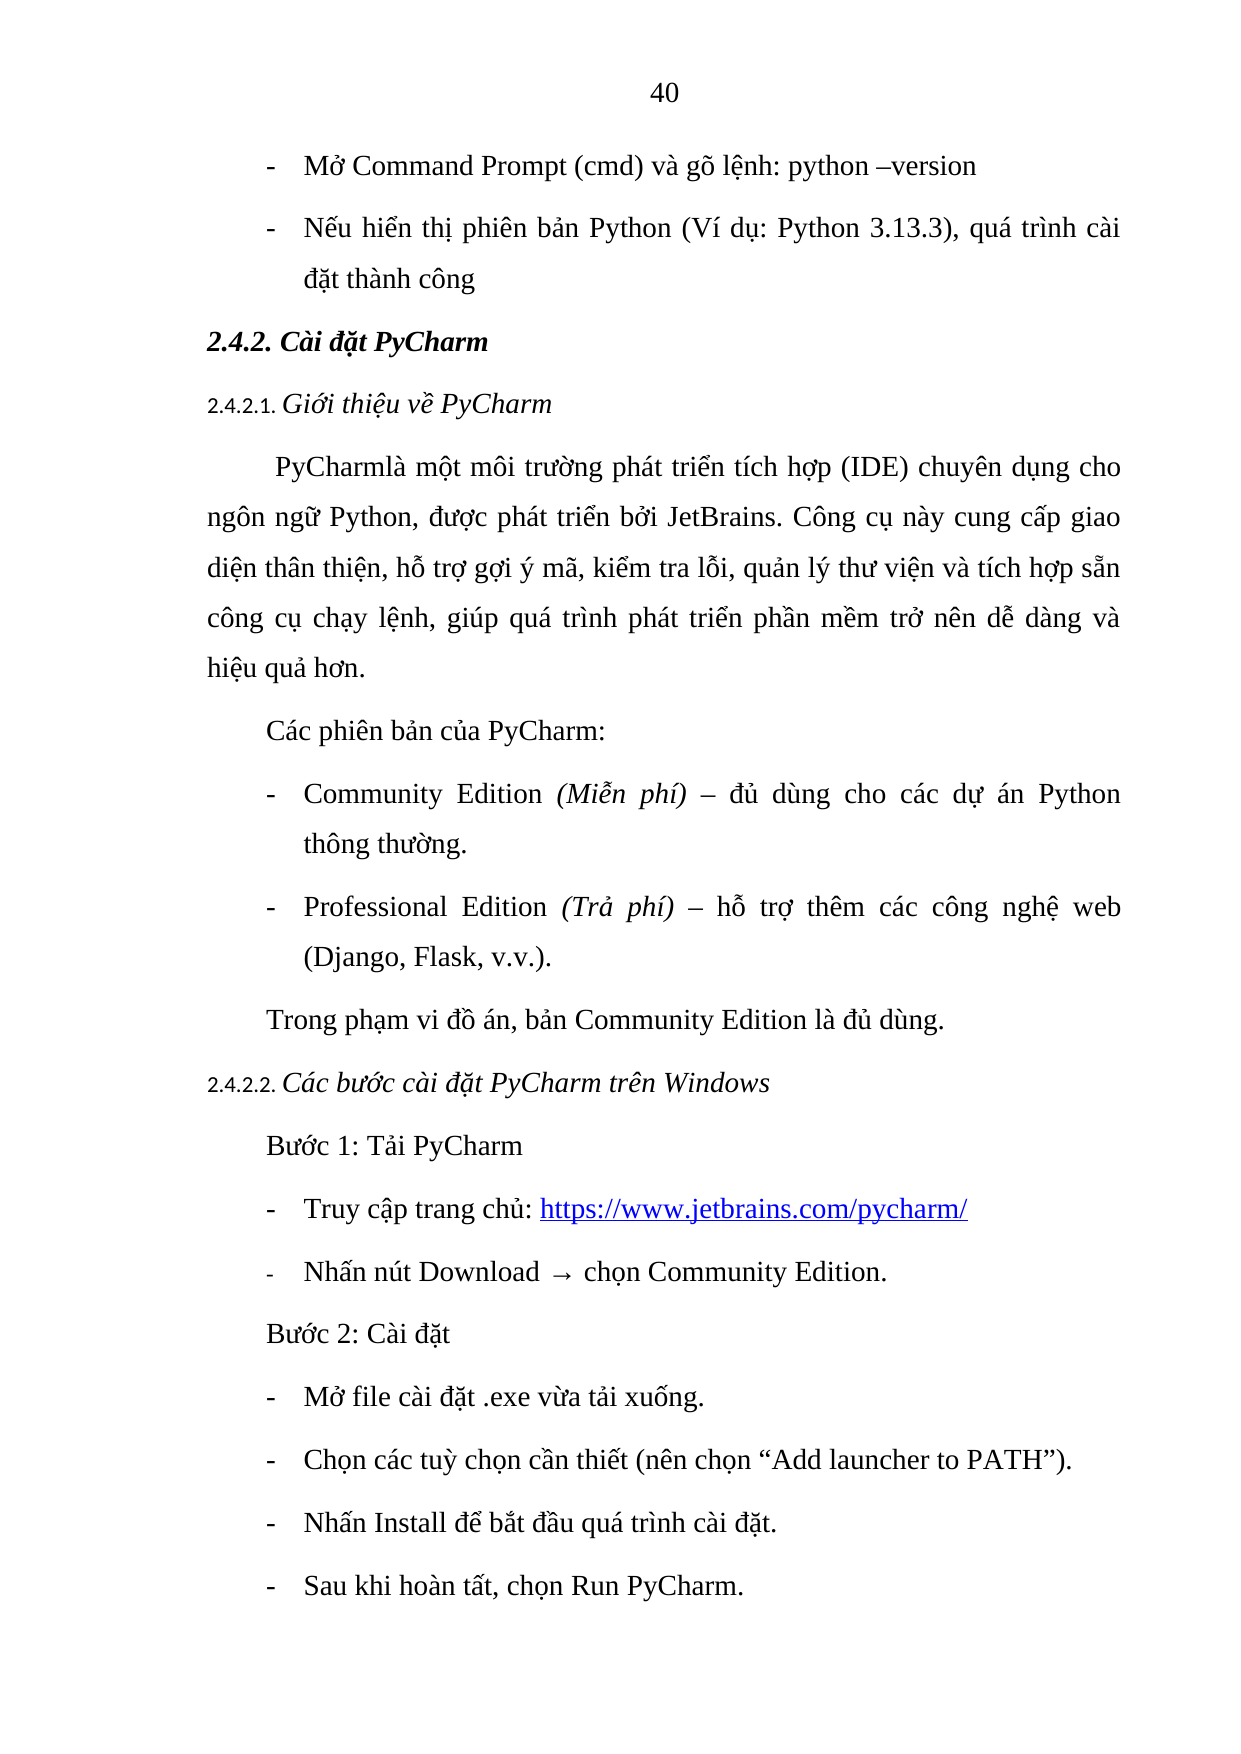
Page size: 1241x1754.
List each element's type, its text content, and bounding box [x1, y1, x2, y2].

text PyCharmlà một môi trường phát triển tích hợp (IDE) chuyên dụng cho ngôn ngữ Python, được phát triển bởi JetBrains. Công cụ này cung cấp giao diện thân thiện, hỗ trợ gợi ý mã, kiểm tra lỗi, quản lý thư viện và tích hợp sẵn công cụ chạy lệnh, giúp quá trình phát triển phần mềm trở nên dễ dàng và hiệu quả hơn. [207, 449, 1122, 684]
list Mở file cài đặt .exe vừa tải xuống. [266, 1379, 1122, 1413]
subtitle Cài đặt PyCharm [207, 324, 1122, 357]
list Professional Edition (Trả phí) – hỗ trợ thêm các công nghệ web (Django, Flask, v.v.). [266, 889, 1122, 973]
list Community Edition (Miễn phí) – đủ dùng cho các dự án Python thông thường. [266, 776, 1122, 860]
list Sau khi hoàn tất, chọn Run PyCharm. [266, 1568, 1122, 1601]
text Các phiên bản của PyCharm: [207, 713, 1122, 747]
list Nếu hiển thị phiên bản Python (Ví dụ: Python 3.13.3), quá trình cài đặt thành công [266, 211, 1122, 294]
list Nhấn Install để bắt đầu quá trình cài đặt. [266, 1505, 1122, 1538]
subtitle Giới thiệu về PyCharm [207, 386, 1122, 420]
list Nhấn nút Download → chọn Community Edition. [266, 1254, 1122, 1287]
text Bước 2: Cài đặt [207, 1316, 1122, 1350]
list Mở Command Prompt (cmd) và gõ lệnh: python –version [266, 148, 1122, 181]
list Chọn các tuỳ chọn cần thiết (nên chọn “Add launcher to PATH”). [266, 1442, 1122, 1476]
list Truy cập trang chủ: https://www.jetbrains.com/pycharm/ [266, 1191, 1122, 1224]
text Trong phạm vi đồ án, bản Community Edition là đủ dùng. [207, 1002, 1122, 1036]
subtitle Các bước cài đặt PyCharm trên Windows [207, 1065, 1122, 1099]
text Bước 1: Tải PyCharm [207, 1128, 1122, 1162]
